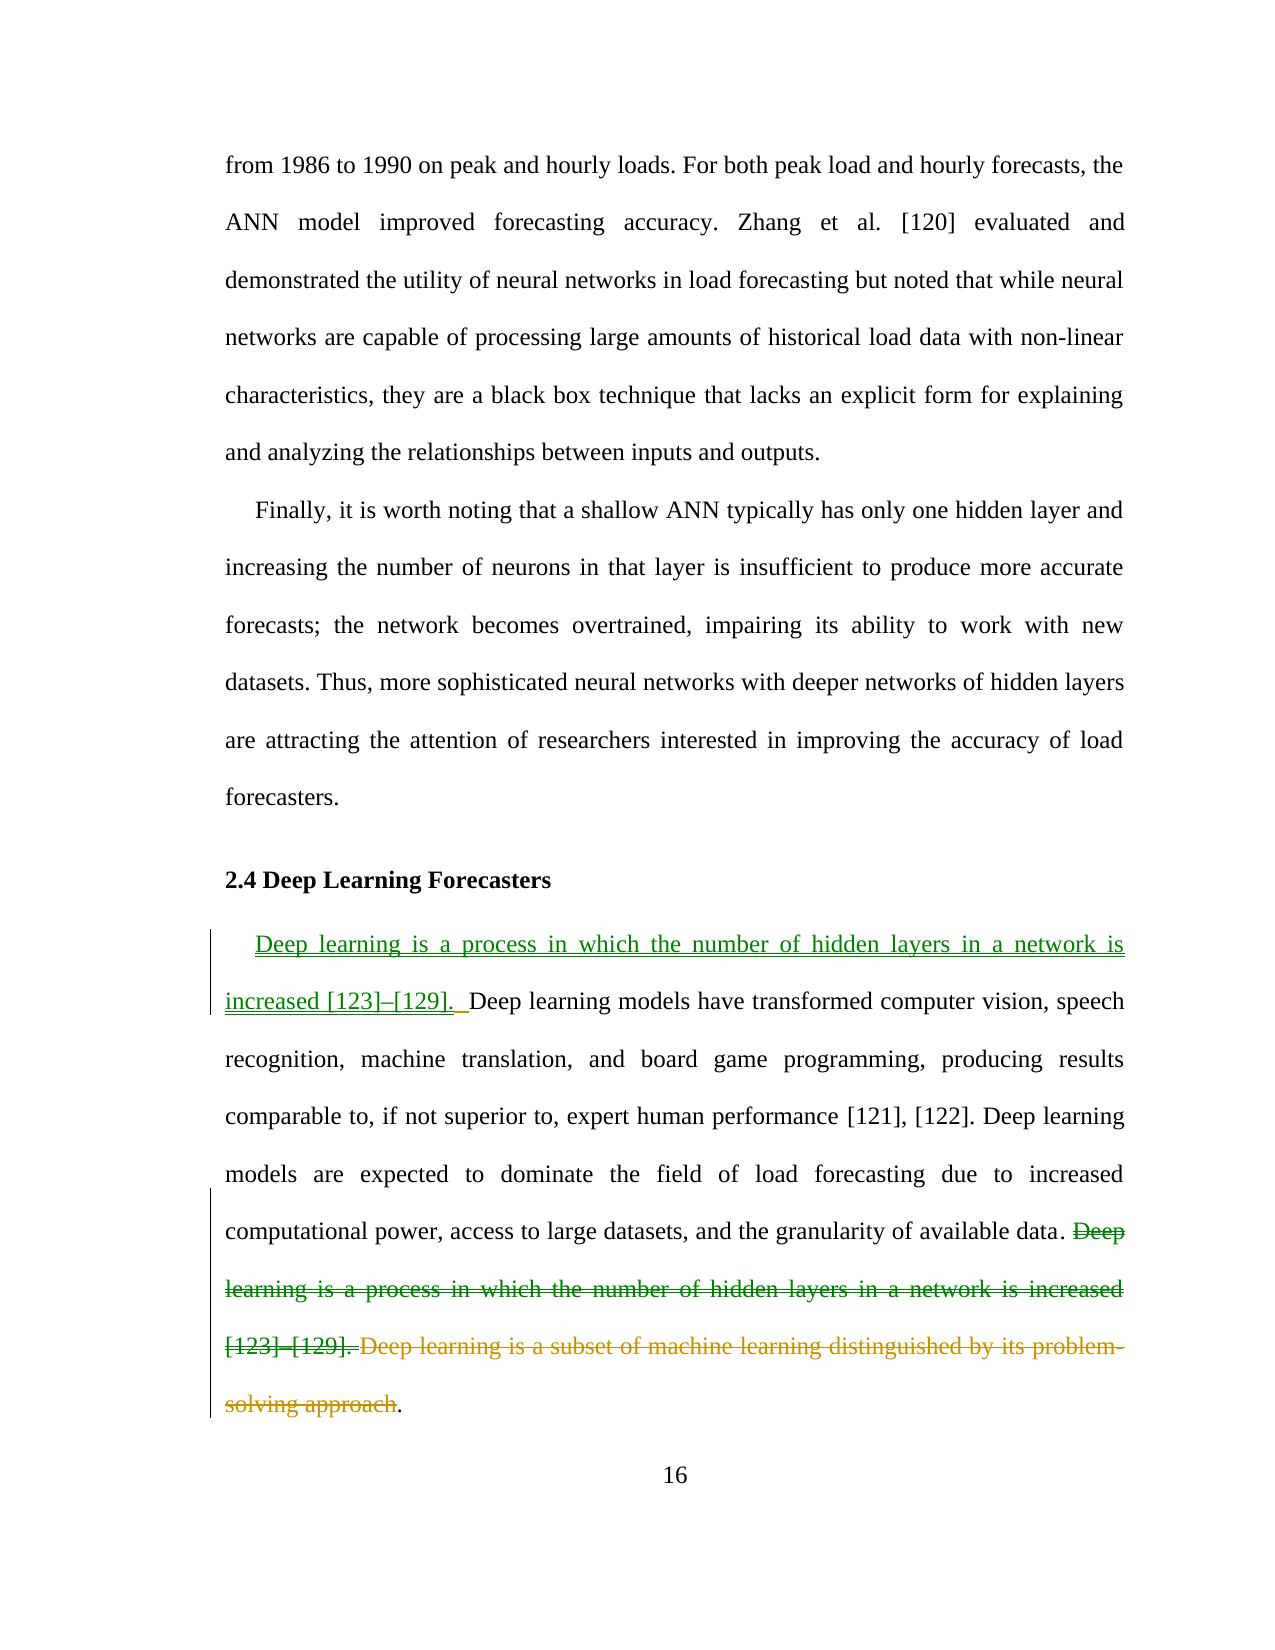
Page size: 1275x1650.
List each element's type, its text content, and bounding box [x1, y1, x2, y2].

text Deep learning models have transformed computer vision, speech recognition, machine translation, and board game programming, producing results comparable to, if not superior to, expert human performance [121], [122]. Deep learning models are expected to dominate the field of load forecasting due to increased computational power, access to large datasets, and the granularity of available data. . [225, 929, 1125, 1417]
text Finally, it is worth noting that a shallow ANN typically has only one hidden layer and increasing the number of neurons in that layer is insufficient to produce more accurate forecasts; the network becomes overtrained, impairing its ability to work with new datasets. Thus, more sophisticated neural networks with deeper networks of hidden layers are attracting the attention of researchers interested in improving the accuracy of load forecasters. [225, 495, 1125, 811]
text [225, 150, 1125, 466]
subtitle 2.4 Deep Learning Forecasters [225, 865, 1125, 894]
